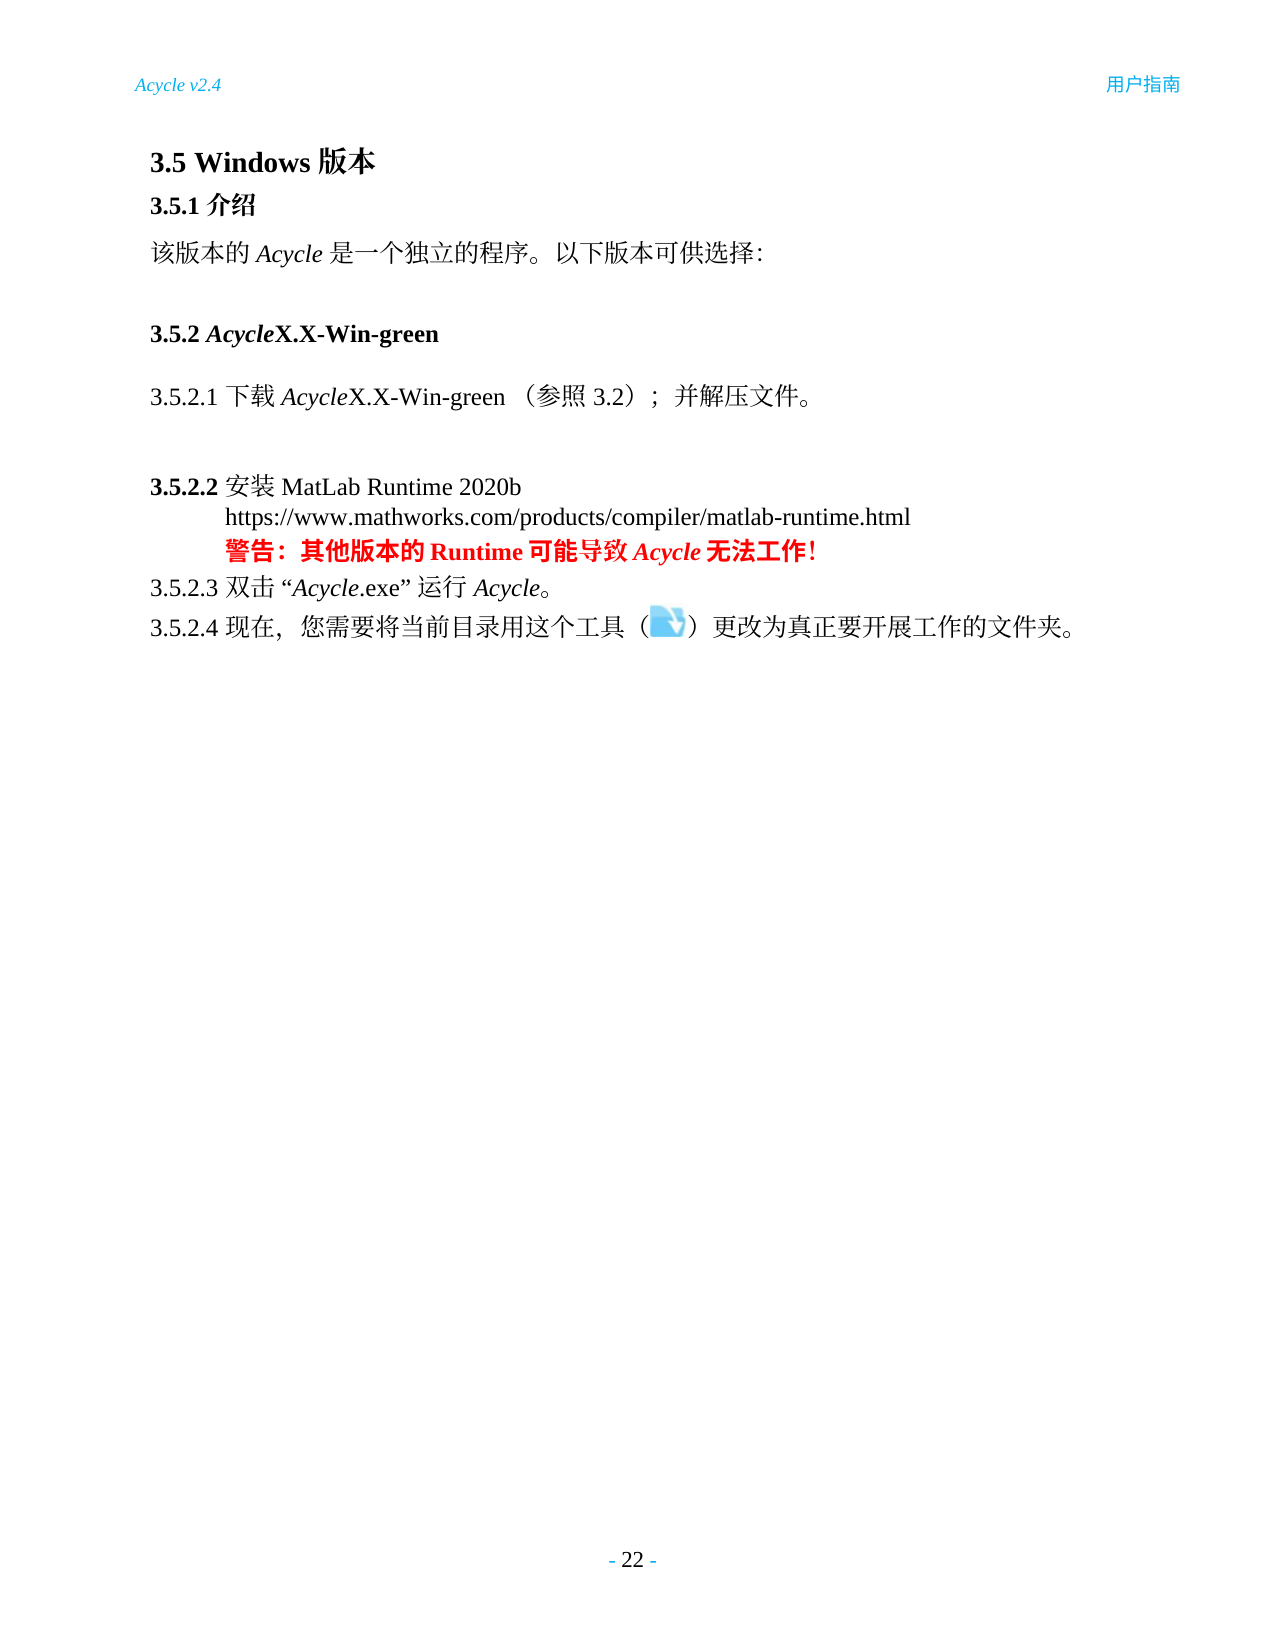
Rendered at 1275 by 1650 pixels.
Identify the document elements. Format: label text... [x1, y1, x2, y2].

subtitle AcycleX.X-Win-green [150, 319, 1210, 348]
text 该版本的 Acycle 是一个独立的程序。以下版本可供选择： [150, 234, 1121, 270]
picture [1128, 78, 1141, 86]
subtitle 现在，您需要将当前目录用这个工具（）更改为真正要开展工作的文件夹。 [150, 603, 1210, 644]
subtitle 介绍 [150, 185, 1210, 221]
picture [1151, 75, 1160, 80]
picture [650, 603, 688, 637]
list 双击 “Acycle.exe” 运行 Acycle。 [150, 567, 1210, 603]
subtitle Windows 版本 [150, 139, 1210, 181]
picture [1151, 84, 1158, 92]
picture [1164, 80, 1170, 92]
picture [136, 81, 142, 89]
subtitle 下载 AcycleX.X-Win-green （参照 3.2）；并解压文件。 [150, 377, 1210, 413]
list 安装 MatLab Runtime 2020b https://www.mathworks.com/products/compiler/matlab-runtime.html 警告：其他版本的Runtime可能导致Acycle无法工作！ [150, 467, 917, 567]
